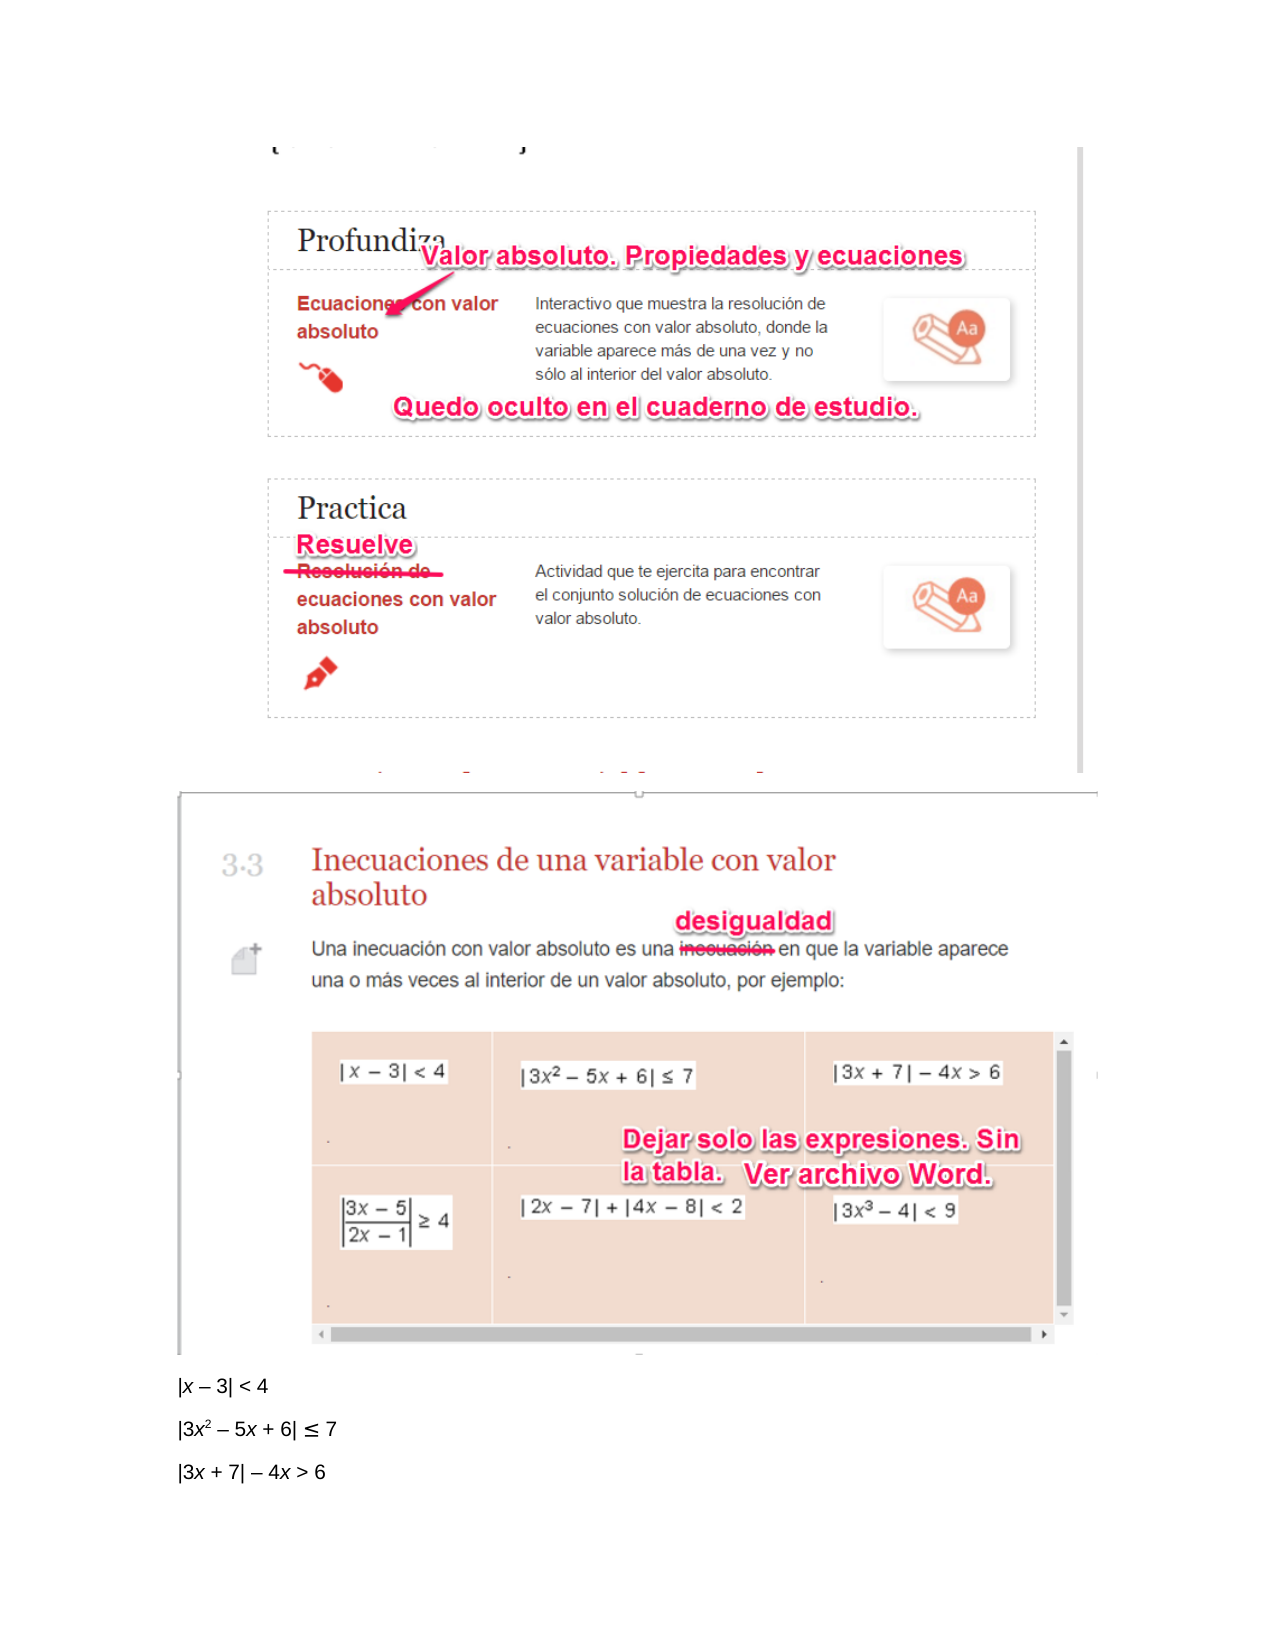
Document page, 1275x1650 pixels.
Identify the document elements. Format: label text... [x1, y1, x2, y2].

text |3x + 7| – 4x > 6 [177, 1460, 1098, 1484]
picture [177, 791, 1098, 1355]
picture [177, 147, 1084, 773]
text |3x2 – 5x + 6| ≤ 7 [177, 1416, 1098, 1441]
text |x – 3| < 4 [177, 1374, 1098, 1398]
